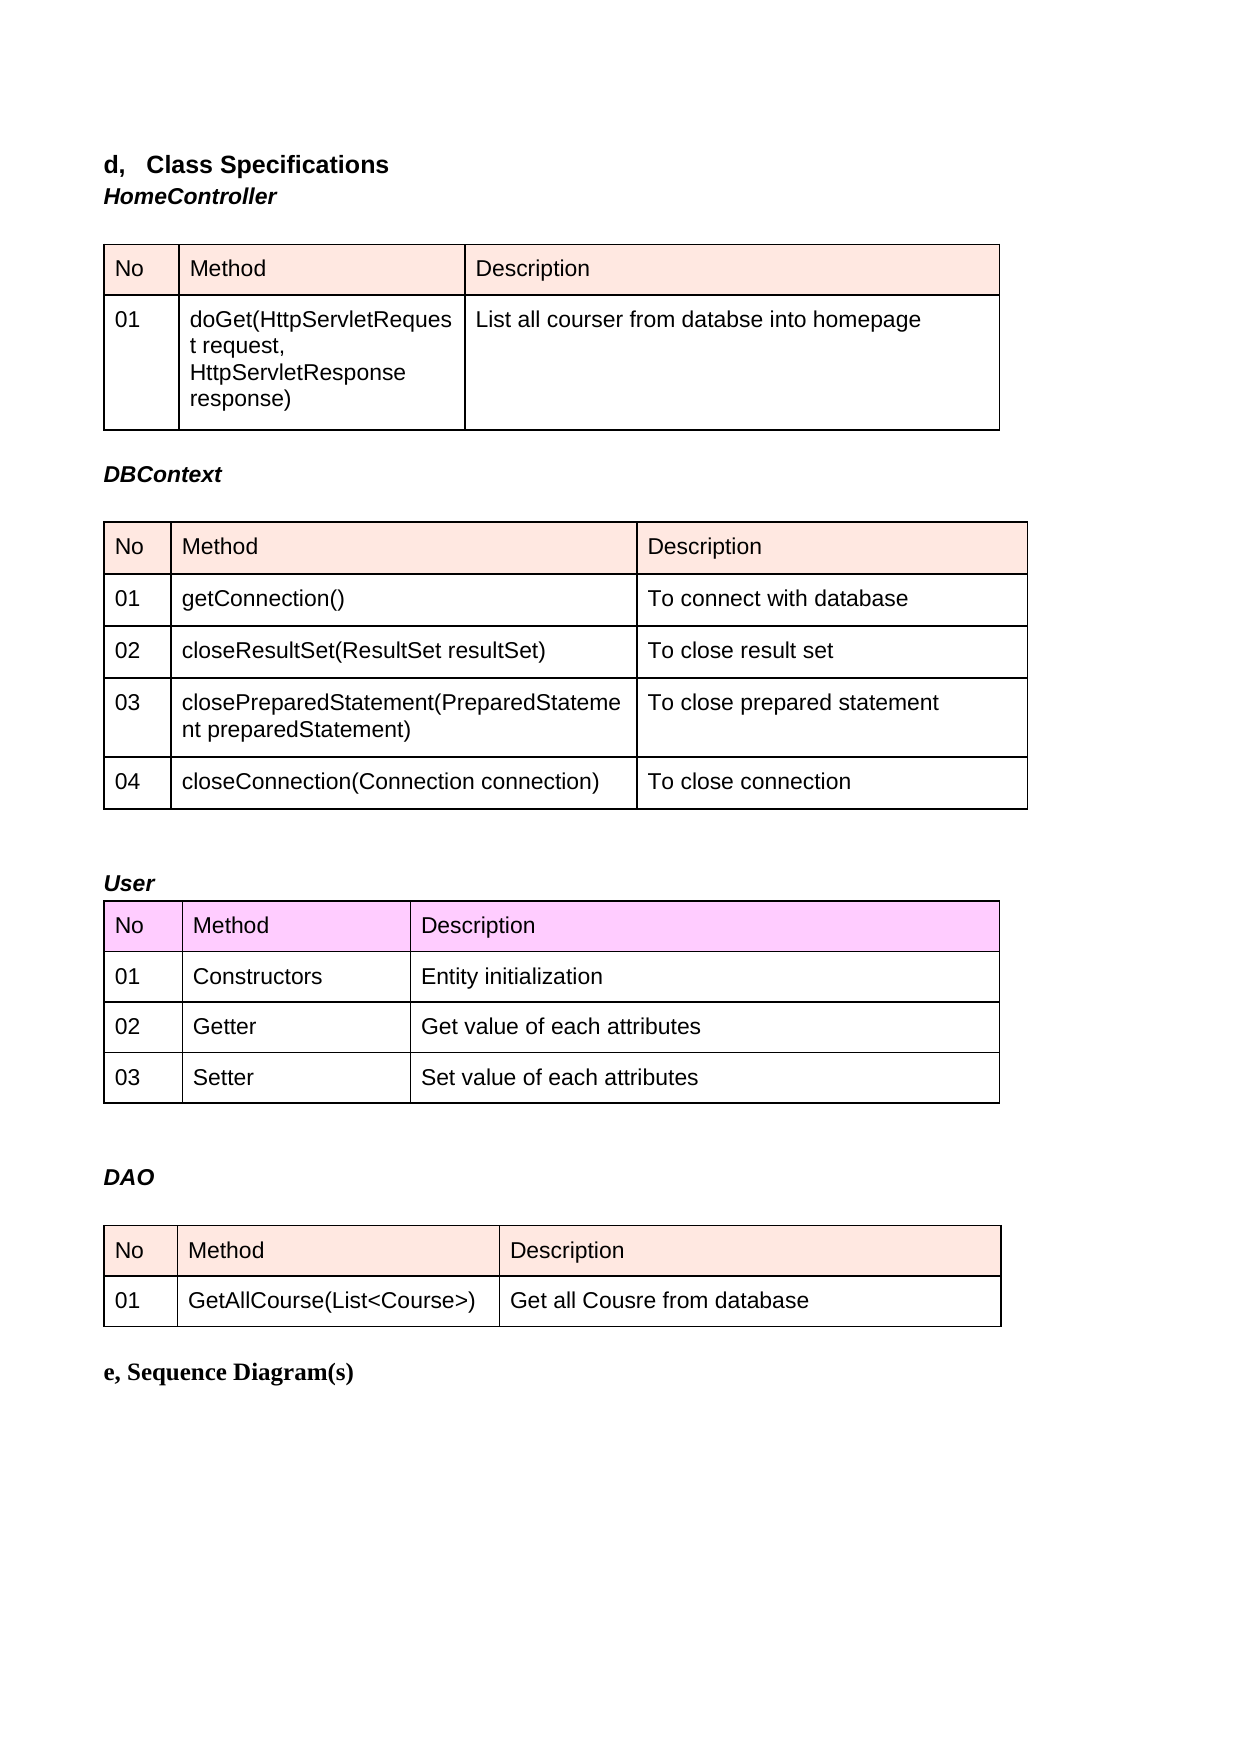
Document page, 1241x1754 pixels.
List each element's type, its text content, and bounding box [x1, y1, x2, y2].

table_cell 01 [105, 296, 178, 429]
text DAO [103, 1164, 1090, 1191]
table_header Method [178, 1226, 499, 1275]
table_cell To close result set [638, 627, 1027, 677]
table_header No [105, 245, 178, 294]
table_cell 02 [105, 627, 170, 677]
table_cell Get value of each attributes [411, 1003, 999, 1052]
table_cell Entity initialization [411, 952, 999, 1001]
text d, Class Specifications [103, 150, 1090, 179]
text e, Sequence Diagram(s) [103, 1357, 1090, 1386]
table_cell GetAllCourse(List<Course>) [178, 1277, 499, 1326]
table_header No [105, 523, 170, 573]
table_cell List all courser from databse into homepage [466, 296, 999, 429]
table_cell Getter [183, 1003, 410, 1052]
table_cell To connect with database [638, 575, 1027, 625]
text User [103, 870, 1090, 896]
table_cell 03 [105, 679, 170, 756]
table_cell Get all Cousre from database [500, 1277, 1000, 1326]
table_cell To close connection [638, 758, 1027, 808]
table_cell Constructors [183, 952, 410, 1001]
table_cell 01 [105, 575, 170, 625]
table_header Description [638, 523, 1027, 573]
table_header Method [172, 523, 636, 573]
table_cell 01 [105, 952, 182, 1001]
text DBContext [103, 461, 1090, 487]
table_cell closeResultSet(ResultSet resultSet) [172, 627, 636, 677]
table_cell closeConnection(Connection connection) [172, 758, 636, 808]
table_header Description [500, 1226, 1000, 1275]
table_cell Set value of each attributes [411, 1053, 999, 1102]
table_cell 03 [105, 1053, 182, 1102]
table_cell 01 [105, 1277, 177, 1326]
table_header Method [183, 902, 410, 951]
text HomeController [103, 183, 1090, 209]
table_cell Setter [183, 1053, 410, 1102]
table_cell closePreparedStatement(PreparedStatement preparedStatement) [172, 679, 636, 756]
table_cell 04 [105, 758, 170, 808]
table_cell doGet(HttpServletRequest request, HttpServletResponse response) [180, 296, 464, 429]
table_cell To close prepared statement [638, 679, 1027, 756]
table_header No [105, 902, 182, 951]
table_header Method [180, 245, 464, 294]
table_header Description [466, 245, 999, 294]
table_cell getConnection() [172, 575, 636, 625]
table_header No [105, 1226, 177, 1275]
table_cell 02 [105, 1003, 182, 1052]
table_header Description [411, 902, 999, 951]
